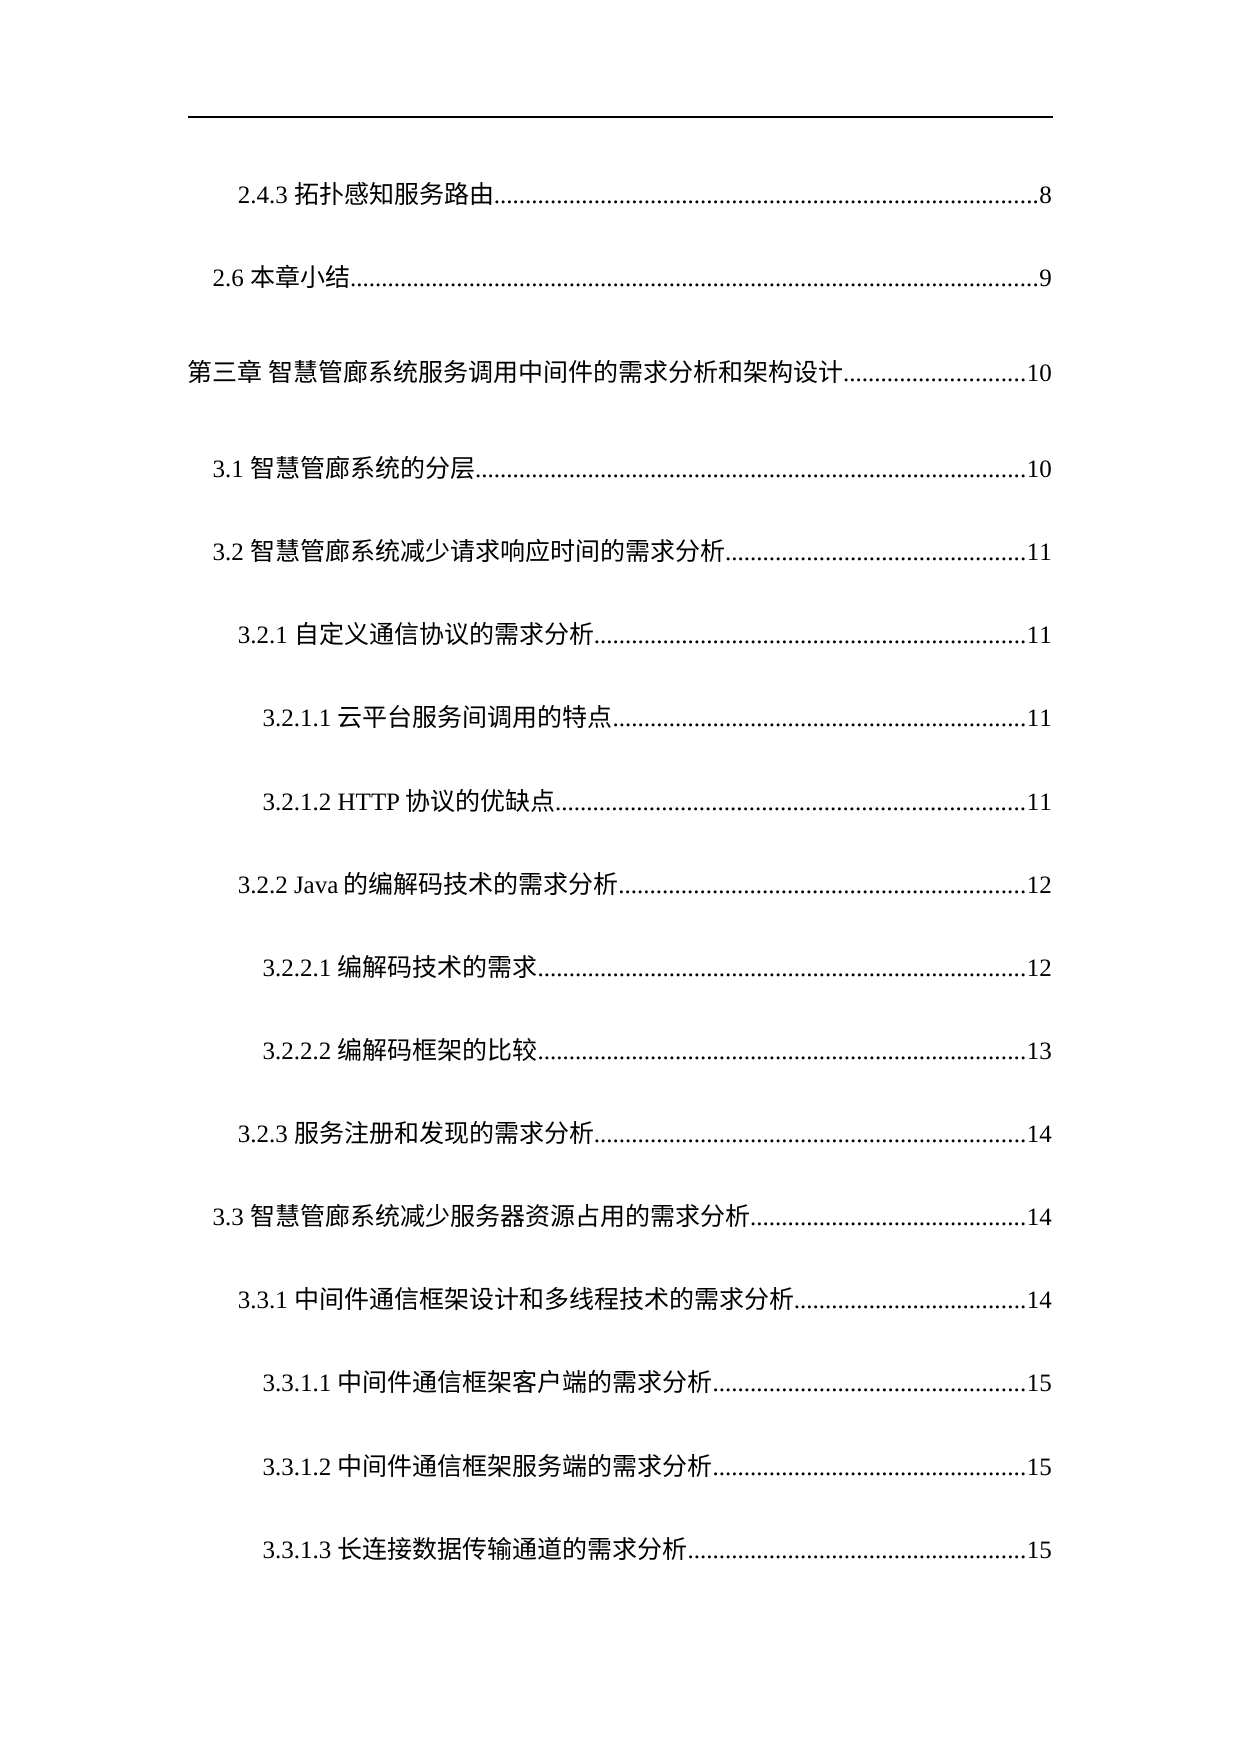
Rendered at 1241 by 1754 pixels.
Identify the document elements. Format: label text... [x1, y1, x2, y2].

text 3.1 智慧管廊系统的分层 10 [212, 434, 1053, 499]
text 3.2.1.2 HTTP协议的优缺点 11 [262, 767, 1053, 832]
text 3.2 智慧管廊系统减少请求响应时间的需求分析 11 [212, 517, 1053, 582]
text 3.2.1 自定义通信协议的需求分析 11 [238, 600, 1053, 665]
text 3.3 智慧管廊系统减少服务器资源占用的需求分析 14 [212, 1182, 1053, 1247]
text 3.3.1.3 长连接数据传输通道的需求分析 15 [262, 1515, 1053, 1580]
text 3.2.3 服务注册和发现的需求分析 14 [238, 1099, 1053, 1164]
text 3.2.2.1 编解码技术的需求 12 [262, 933, 1053, 998]
text 3.3.1.2 中间件通信框架服务端的需求分析 15 [262, 1432, 1053, 1497]
text 3.2.1.1 云平台服务间调用的特点 11 [262, 683, 1053, 748]
text 3.2.2 Java的编解码技术的需求分析 12 [238, 850, 1053, 915]
text 2.4.3 拓扑感知服务路由 8 [238, 160, 1053, 225]
text 3.3.1 中间件通信框架设计和多线程技术的需求分析 14 [238, 1265, 1053, 1330]
text 第三章 智慧管廊系统服务调用中间件的需求分析和架构设计 10 [187, 338, 1053, 403]
text 2.6 本章小结 9 [212, 243, 1053, 308]
text 3.3.1.1 中间件通信框架客户端的需求分析 15 [262, 1348, 1053, 1413]
text 3.2.2.2 编解码框架的比较 13 [262, 1016, 1053, 1081]
